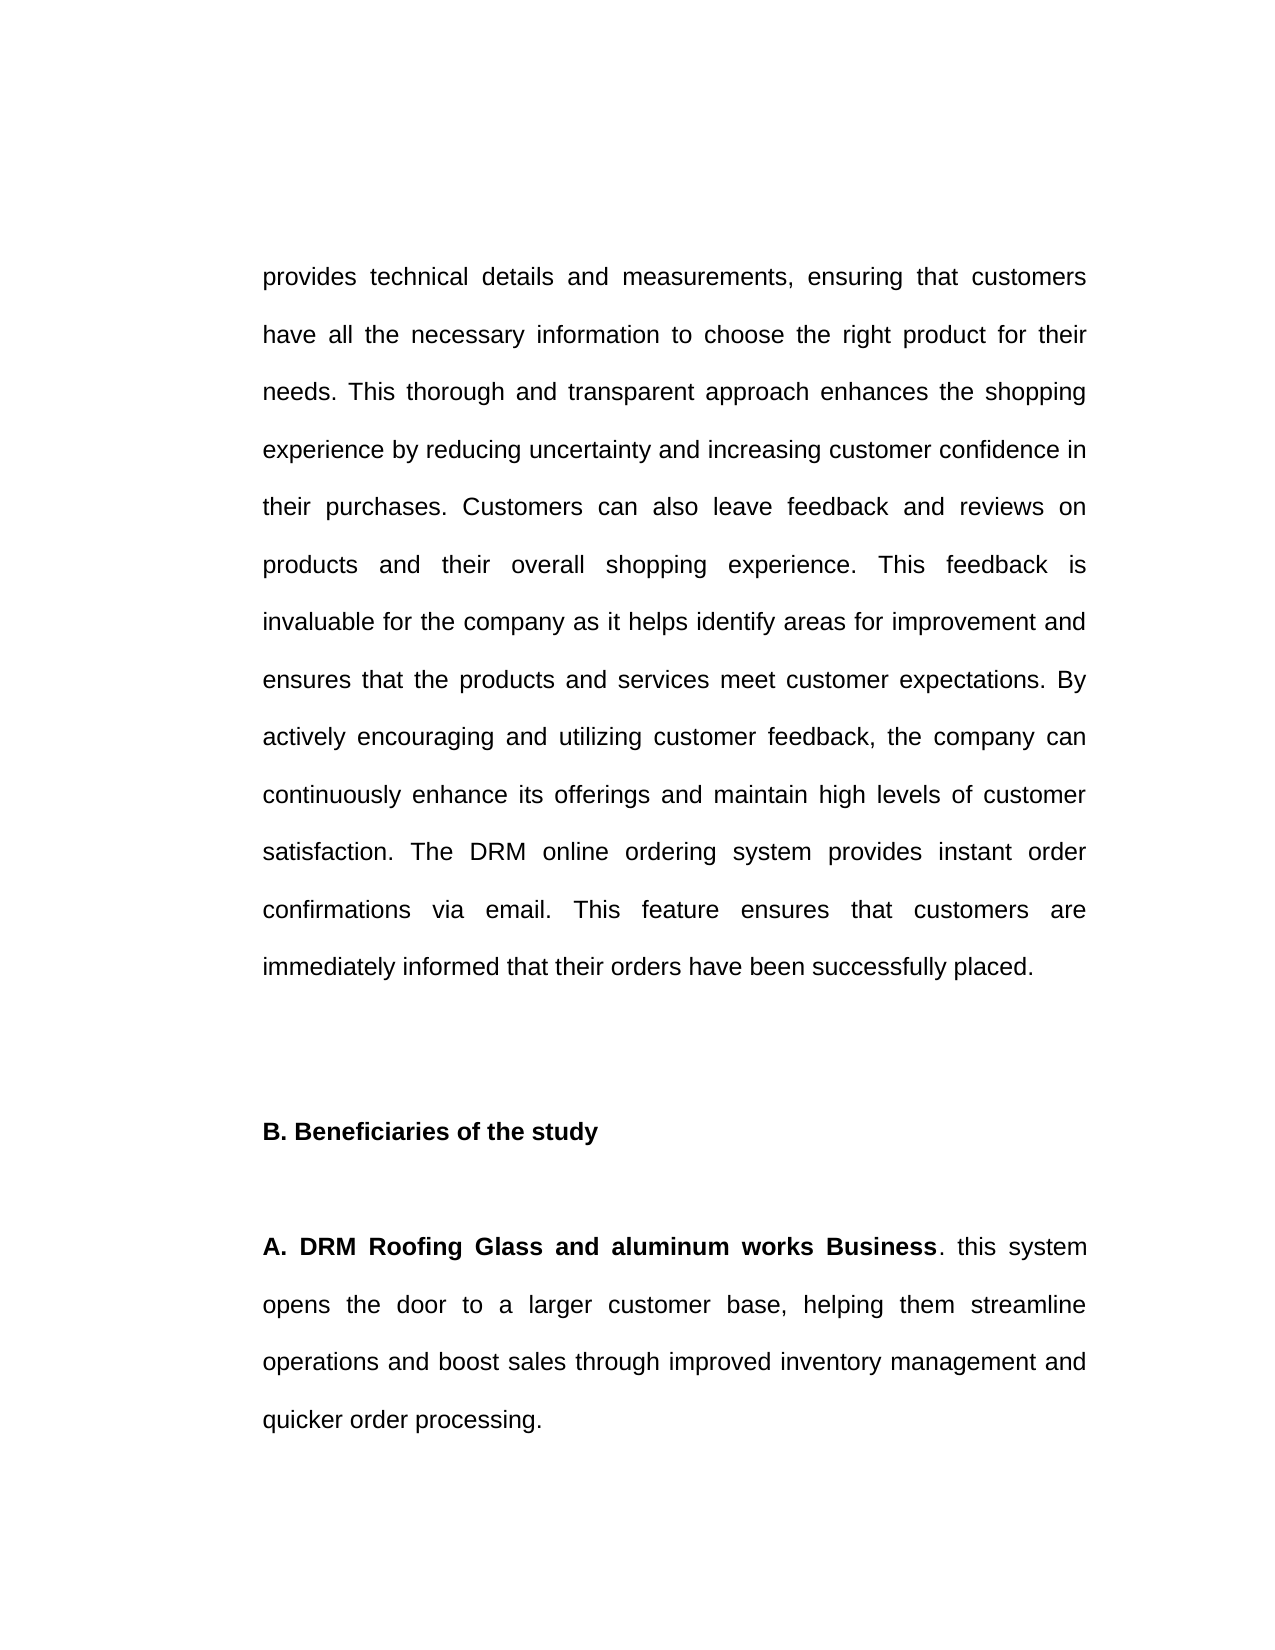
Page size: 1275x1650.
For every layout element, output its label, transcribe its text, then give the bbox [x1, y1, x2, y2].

text A. DRM Roofing Glass and aluminum works Business. this system opens the door to a larger customer base, helping them streamline operations and boost sales through improved inventory management and quicker order processing. [262, 1232, 1088, 1433]
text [262, 262, 1088, 981]
text B. Beneficiaries of the study [262, 1117, 1088, 1146]
